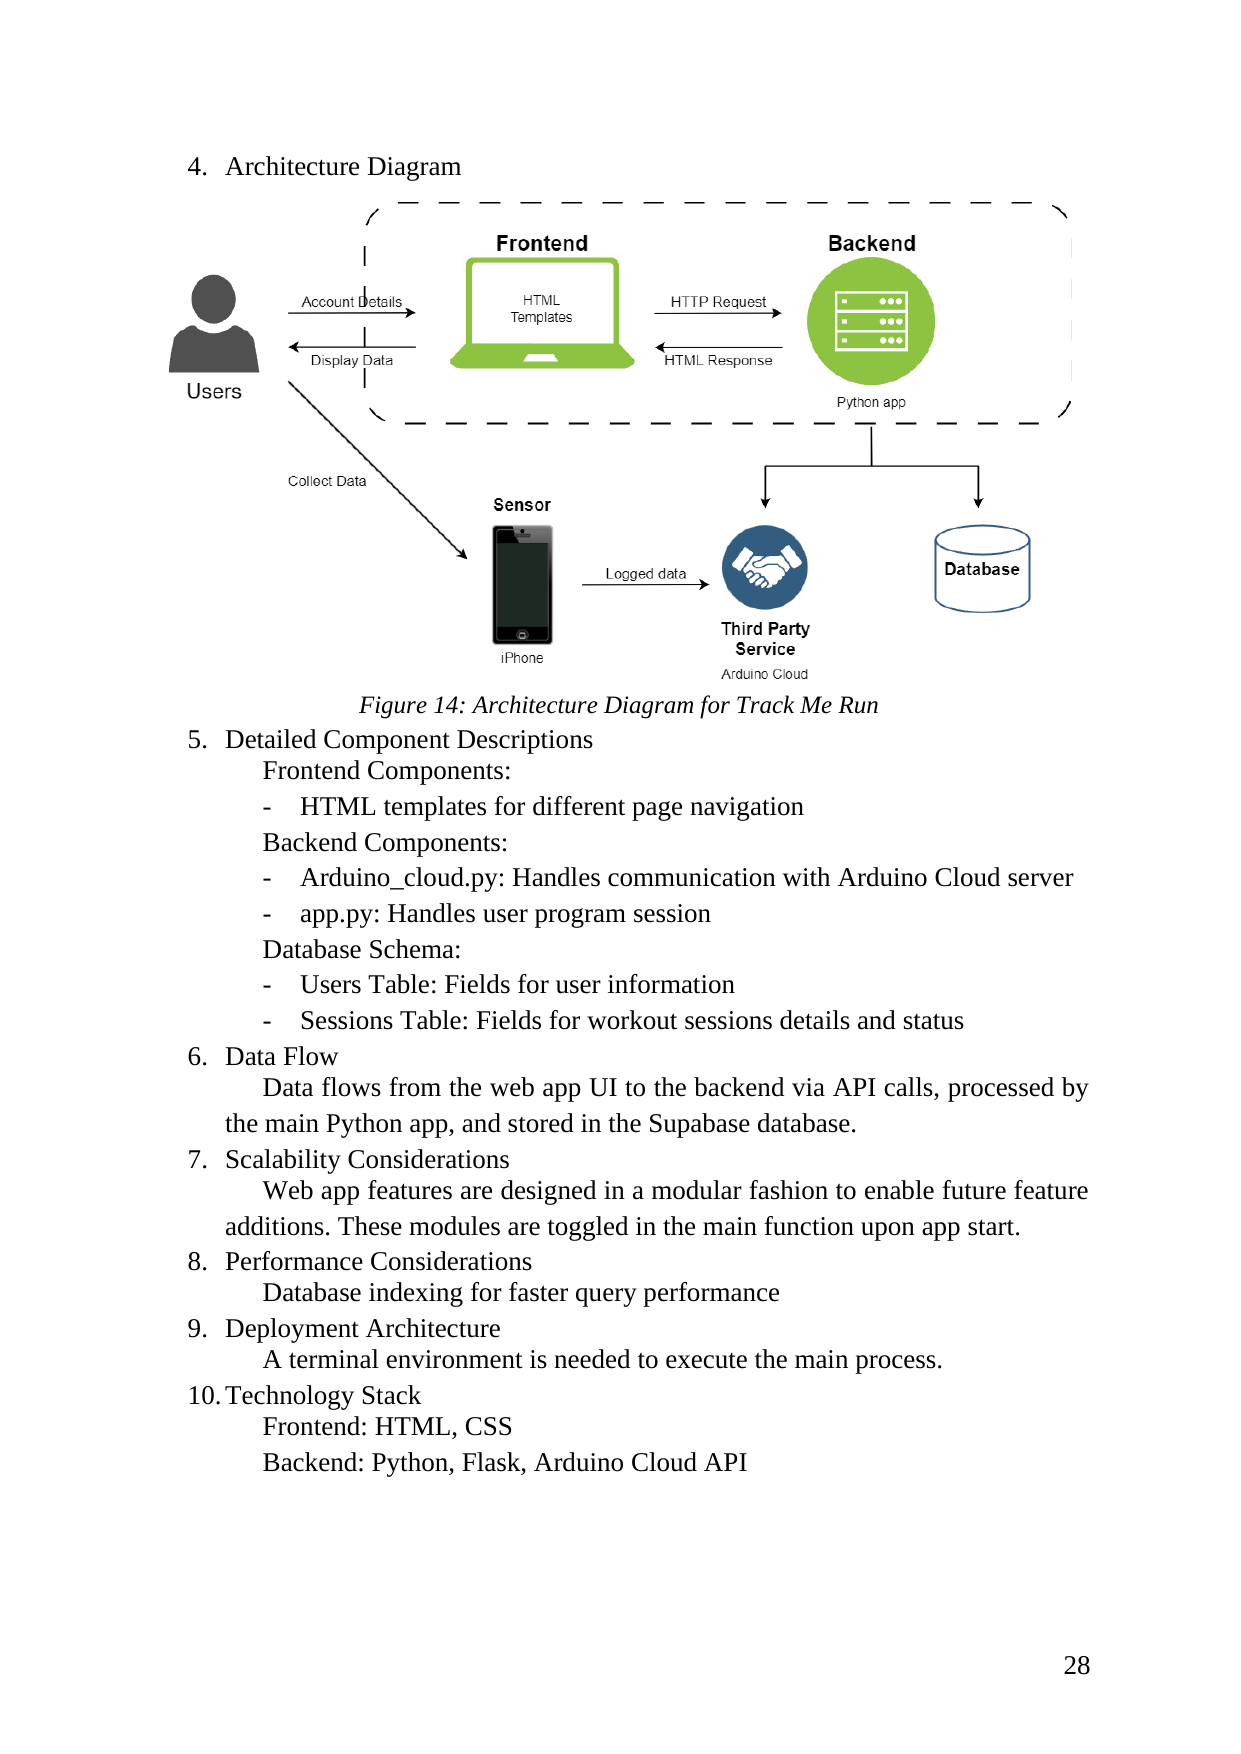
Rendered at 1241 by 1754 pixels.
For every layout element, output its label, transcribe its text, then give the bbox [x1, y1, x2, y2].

text Frontend Components: [225, 754, 1090, 785]
subtitle Performance Considerations [187, 1245, 1090, 1276]
list Sessions Table: Fields for workout sessions details and status [262, 1004, 1090, 1036]
picture [168, 202, 1072, 686]
subtitle Architecture Diagram [187, 150, 1090, 181]
text Database indexing for faster query performance [225, 1276, 1090, 1308]
text Database Schema: [225, 933, 1090, 964]
text A terminal environment is needed to execute the main process. [225, 1343, 1090, 1374]
subtitle Technology Stack [187, 1379, 1090, 1410]
text Backend: Python, Flask, Arduino Cloud API [225, 1446, 1090, 1477]
text Frontend: HTML, CSS [225, 1410, 1090, 1441]
text Data flows from the web app UI to the backend via API calls, processed by the main Python app, and stored in the Supabase database. [225, 1071, 1090, 1138]
text Backend Components: [225, 826, 1090, 857]
list Users Table: Fields for user information [262, 969, 1090, 1000]
list HTML templates for different page navigation [262, 790, 1090, 821]
list app.py: Handles user program session [262, 897, 1090, 928]
subtitle Data Flow [187, 1040, 1090, 1071]
subtitle Scalability Considerations [187, 1143, 1090, 1174]
subtitle Deployment Architecture [187, 1312, 1090, 1343]
text Web app features are designed in a modular fashion to enable future feature additions. These modules are toggled in the main function upon app start. [225, 1174, 1090, 1241]
list Arduino_cloud.py: Handles communication with Arduino Cloud server [262, 861, 1090, 893]
subtitle Detailed Component Descriptions [187, 723, 1090, 754]
